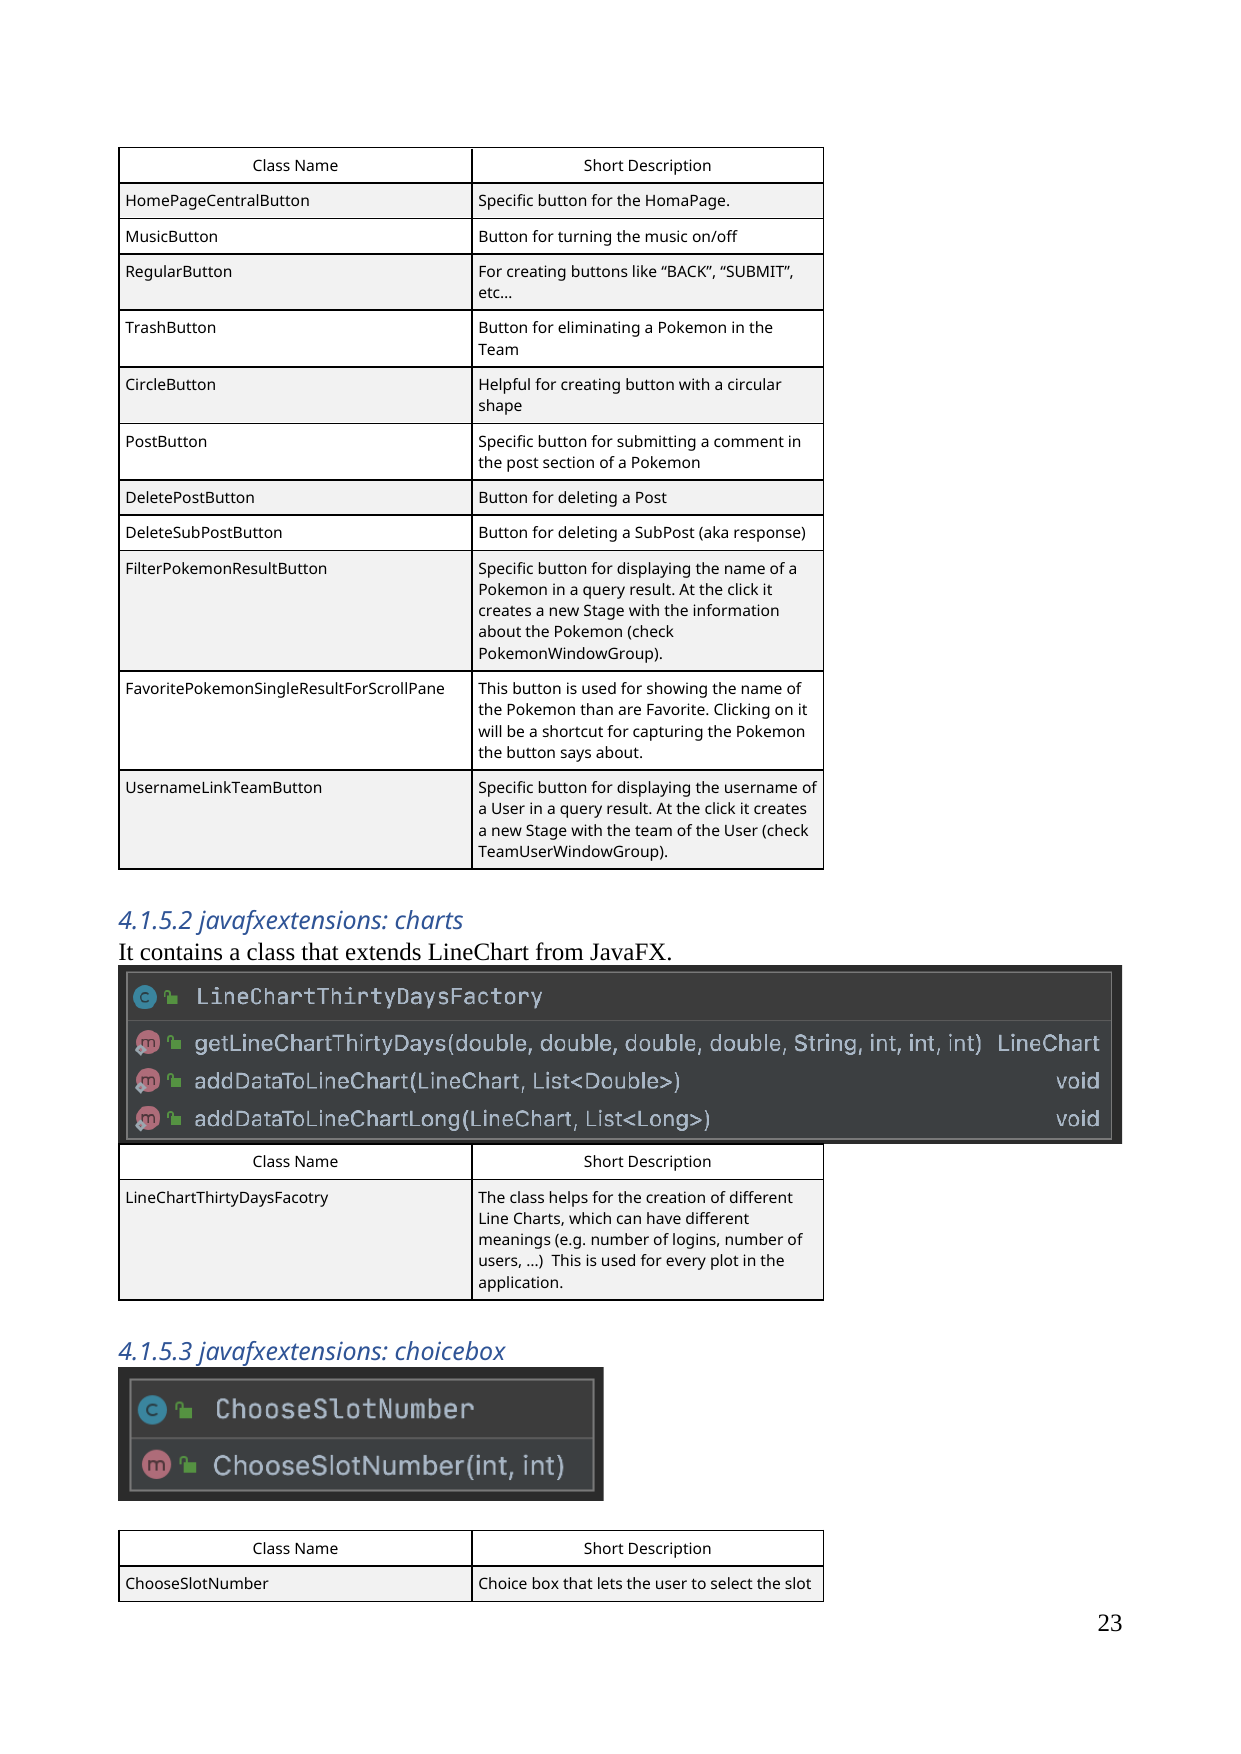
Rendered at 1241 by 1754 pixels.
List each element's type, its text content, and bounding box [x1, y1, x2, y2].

table_cell For creating buttons like “BACK”, “SUBMIT”, etc… [473, 255, 823, 309]
subtitle 4.1.5.2 javafxextensions: charts [118, 903, 1122, 937]
table_cell CircleButton [120, 368, 471, 422]
table_cell Button for turning the music on/off [473, 219, 823, 253]
table_cell Helpful for creating button with a circular shape [473, 368, 823, 422]
table_cell Button for deleting a Post [473, 481, 823, 514]
table_cell Specific button for submitting a comment in the post section of a Pokemon [473, 424, 823, 479]
table_header Class Name [120, 1531, 471, 1565]
table_cell FilterPokemonResultButton [120, 551, 471, 670]
table_cell HomePageCentralButton [120, 184, 471, 217]
table_cell PostButton [120, 424, 471, 479]
table_header Short Description [473, 1145, 823, 1179]
subtitle 4.1.5.3 javafxextensions: choicebox [118, 1333, 1122, 1367]
table_cell The class helps for the creation of different Line Charts, which can have different meanings (e.g. number of logins, number of users, …) This is used for every plot in the application. [473, 1180, 823, 1299]
picture [118, 1367, 604, 1501]
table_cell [473, 1567, 823, 1601]
table_header Short Description [473, 148, 823, 182]
table_header Short Description [473, 1531, 823, 1565]
table_cell This button is used for showing the name of the Pokemon than are Favorite. Clicking on it will be a shortcut for capturing the Pokemon the button says about. [473, 672, 823, 769]
table_header Class Name [120, 1145, 471, 1179]
table_cell UsernameLinkTeamButton [120, 771, 471, 868]
table_cell DeleteSubPostButton [120, 516, 471, 550]
table_cell DeletePostButton [120, 481, 471, 514]
table_cell RegularButton [120, 255, 471, 309]
table_cell Specific button for the HomaPage. [473, 184, 823, 217]
table_header Class Name [120, 148, 472, 182]
table_cell Specific button for displaying the username of a User in a query result. At the click it creates a new Stage with the team of the User (check TeamUserWindowGroup). [473, 771, 823, 868]
table_cell TrashButton [120, 311, 471, 366]
table_cell LineChartThirtyDaysFacotry [120, 1180, 471, 1299]
table_cell ChooseSlotNumber [120, 1567, 471, 1601]
table_cell Button for deleting a SubPost (aka response) [473, 516, 823, 550]
table_cell MusicButton [120, 219, 471, 253]
table_cell Specific button for displaying the name of a Pokemon in a query result. At the click it creates a new Stage with the information about the Pokemon (check PokemonWindowGroup). [473, 551, 823, 670]
picture [118, 965, 1123, 1144]
table_cell Button for eliminating a Pokemon in the Team [473, 311, 823, 366]
table_cell FavoritePokemonSingleResultForScrollPane [120, 672, 471, 769]
text It contains a class that extends LineChart from JavaFX. [118, 937, 1122, 965]
